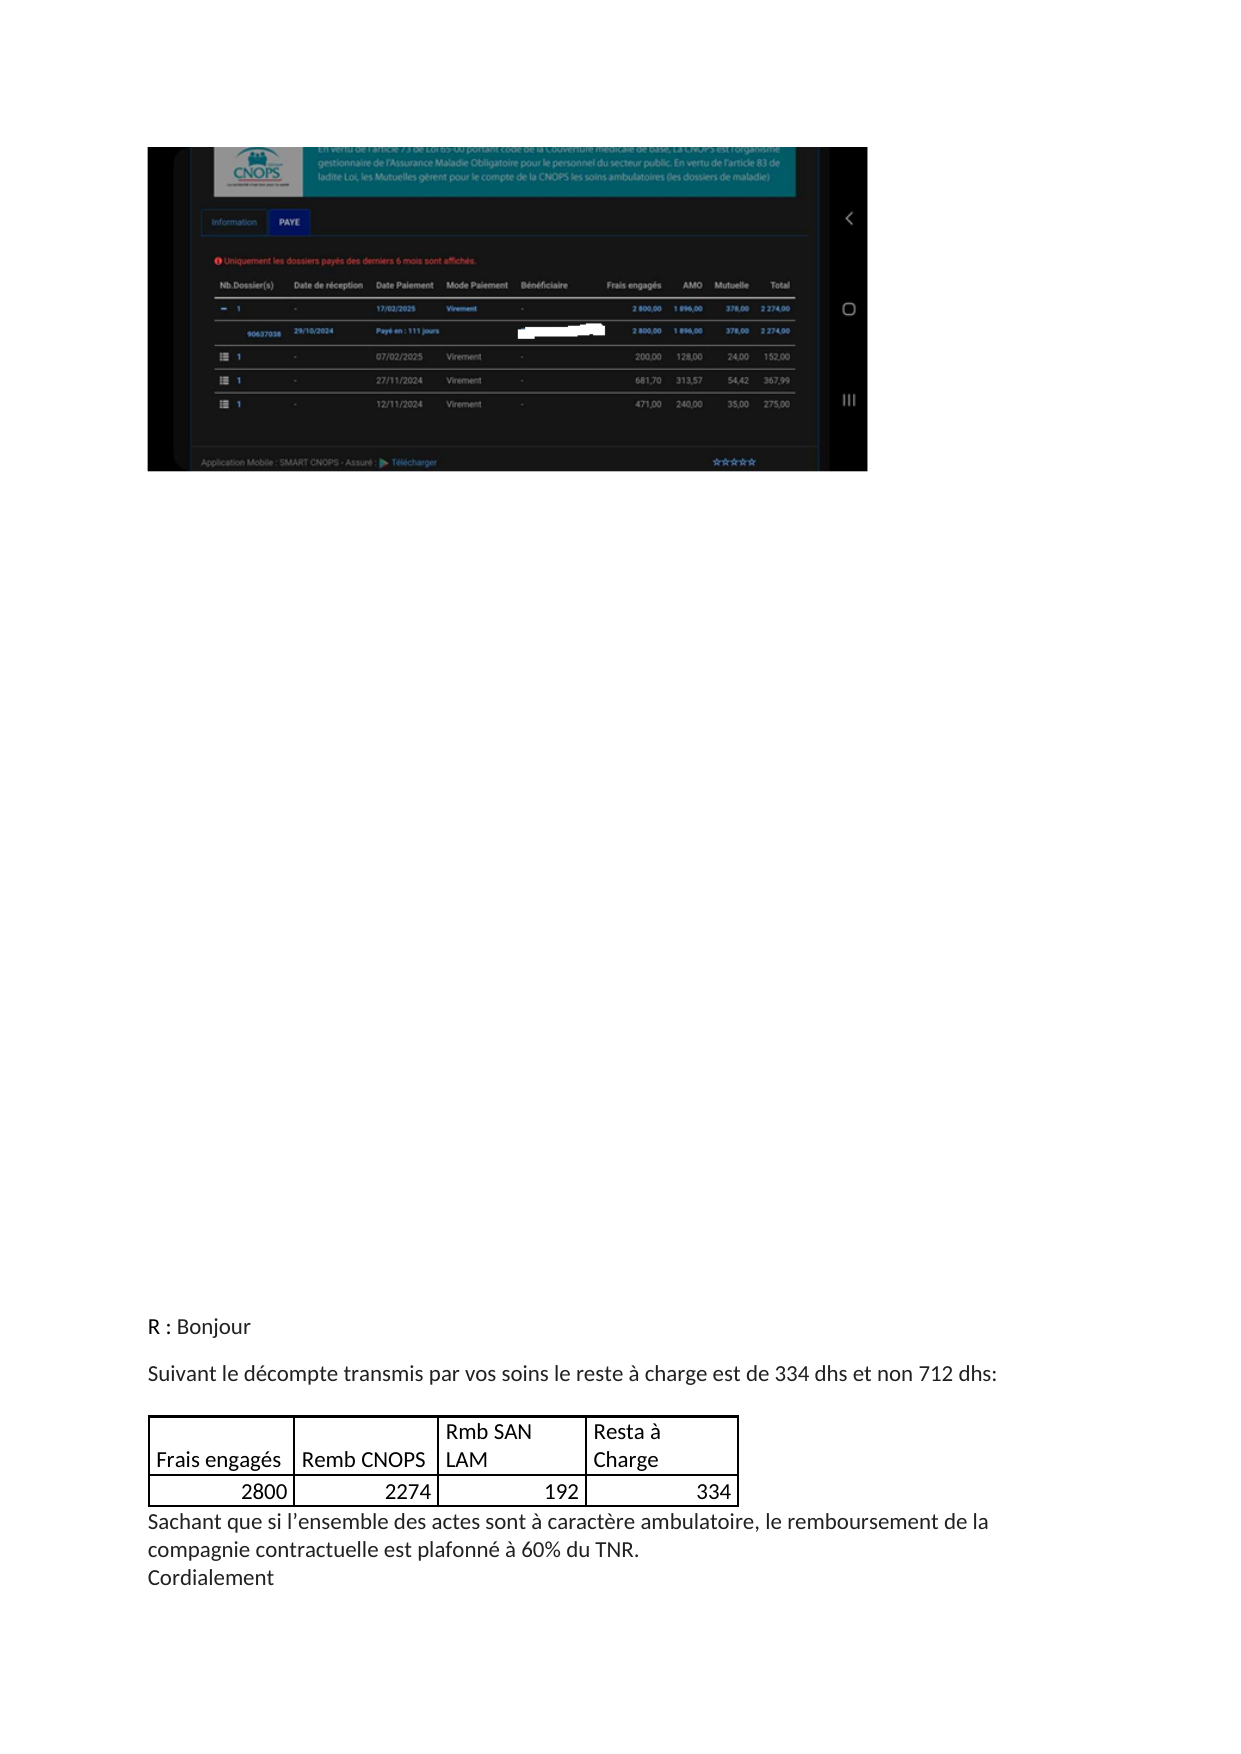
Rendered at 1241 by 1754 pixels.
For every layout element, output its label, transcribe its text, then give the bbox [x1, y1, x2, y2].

table_header Resta à Charge [587, 1418, 737, 1473]
text Cordialement [148, 1563, 1093, 1591]
picture [147, 147, 1093, 1200]
text R : Bonjour [148, 1312, 1093, 1341]
text Sachant que si l’ensemble des actes sont à caractère ambulatoire, le remboursement de la compagnie contractuelle est plafonné à 60% du TNR. [148, 1507, 1093, 1563]
table_header Frais engagés [150, 1418, 293, 1473]
text Suivant le décompte transmis par vos soins le reste à charge est de 334 dhs et non 712 dhs: [148, 1359, 1093, 1387]
table_header Remb CNOPS [295, 1418, 437, 1473]
table_cell 192 [439, 1476, 585, 1505]
table_cell 2274 [295, 1476, 437, 1505]
table_cell 334 [587, 1476, 737, 1505]
table_header Rmb SAN LAM [439, 1418, 585, 1473]
table_cell 2800 [150, 1476, 293, 1505]
